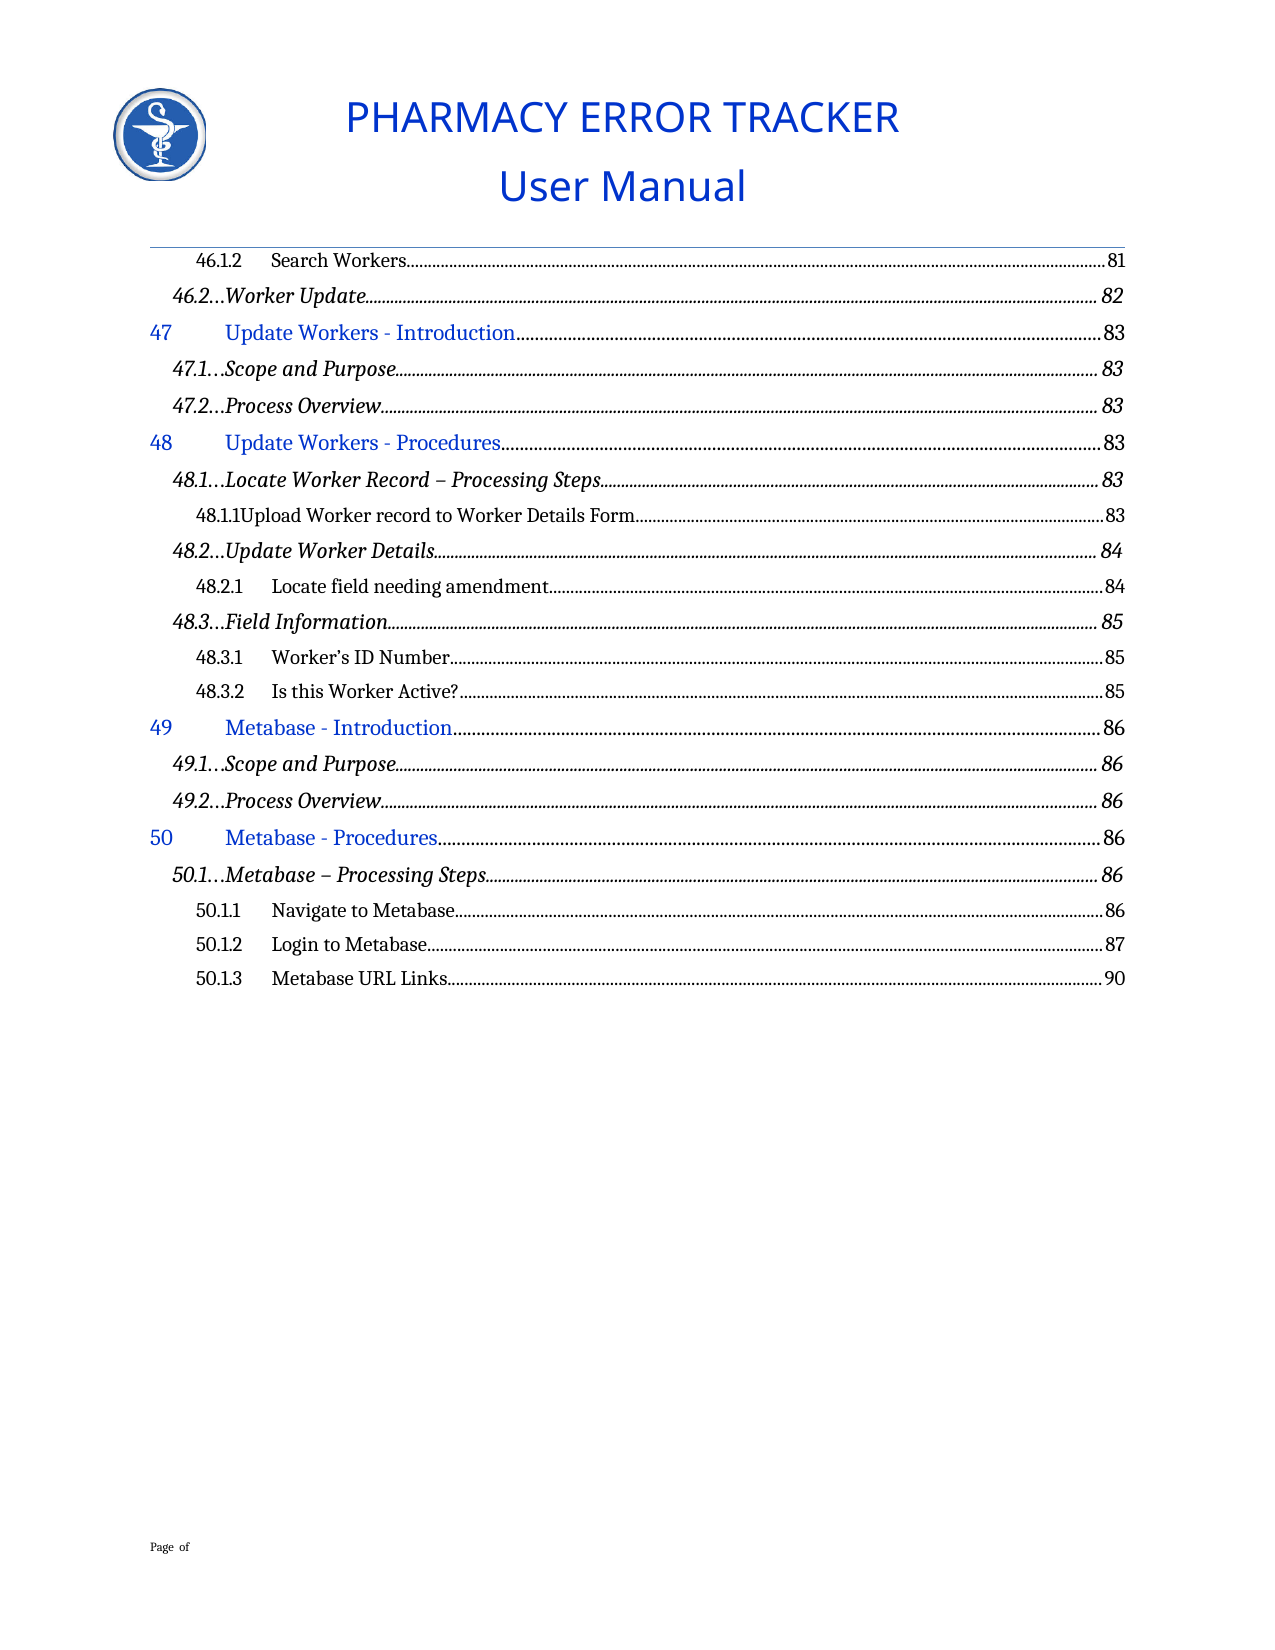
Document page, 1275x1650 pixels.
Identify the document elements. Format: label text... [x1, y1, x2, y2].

text 49.1 Scope and Purpose 86 [172, 751, 1125, 777]
text 49 Metabase - Introduction 86 [150, 714, 1125, 741]
text 48.3.1 Worker’s ID Number 85 [196, 646, 1125, 669]
text 46.2 Worker Update 82 [172, 283, 1125, 309]
text 46.1.2 Search Workers 81 [196, 248, 1125, 272]
picture [112, 87, 206, 181]
text 48.3.2 Is this Worker Active? 85 [196, 680, 1125, 704]
text 50.1.1 Navigate to Metabase 86 [196, 898, 1125, 922]
text 47.2 Process Overview 83 [172, 393, 1125, 419]
text 48 Update Workers - Procedures 83 [150, 430, 1125, 456]
text 47.1 Scope and Purpose 83 [172, 356, 1125, 383]
text 50.1.2 Login to Metabase 87 [196, 933, 1125, 957]
text 50 Metabase - Procedures 86 [150, 825, 1125, 851]
text 47 Update Workers - Introduction 83 [150, 319, 1125, 346]
text 49.2 Process Overview 86 [172, 788, 1125, 814]
text 48.1 Locate Worker Record – Processing Steps 83 [172, 467, 1125, 493]
text 48.2 Update Worker Details 84 [172, 538, 1125, 564]
text 48.1.1 Upload Worker record to Worker Details Form 83 [196, 503, 1125, 527]
text 48.2.1 Locate field needing amendment 84 [196, 574, 1125, 598]
text 50.1.3 Metabase URL Links 90 [196, 967, 1125, 991]
text 48.3 Field Information 85 [172, 609, 1125, 635]
text 50.1 Metabase – Processing Steps 86 [172, 861, 1125, 888]
